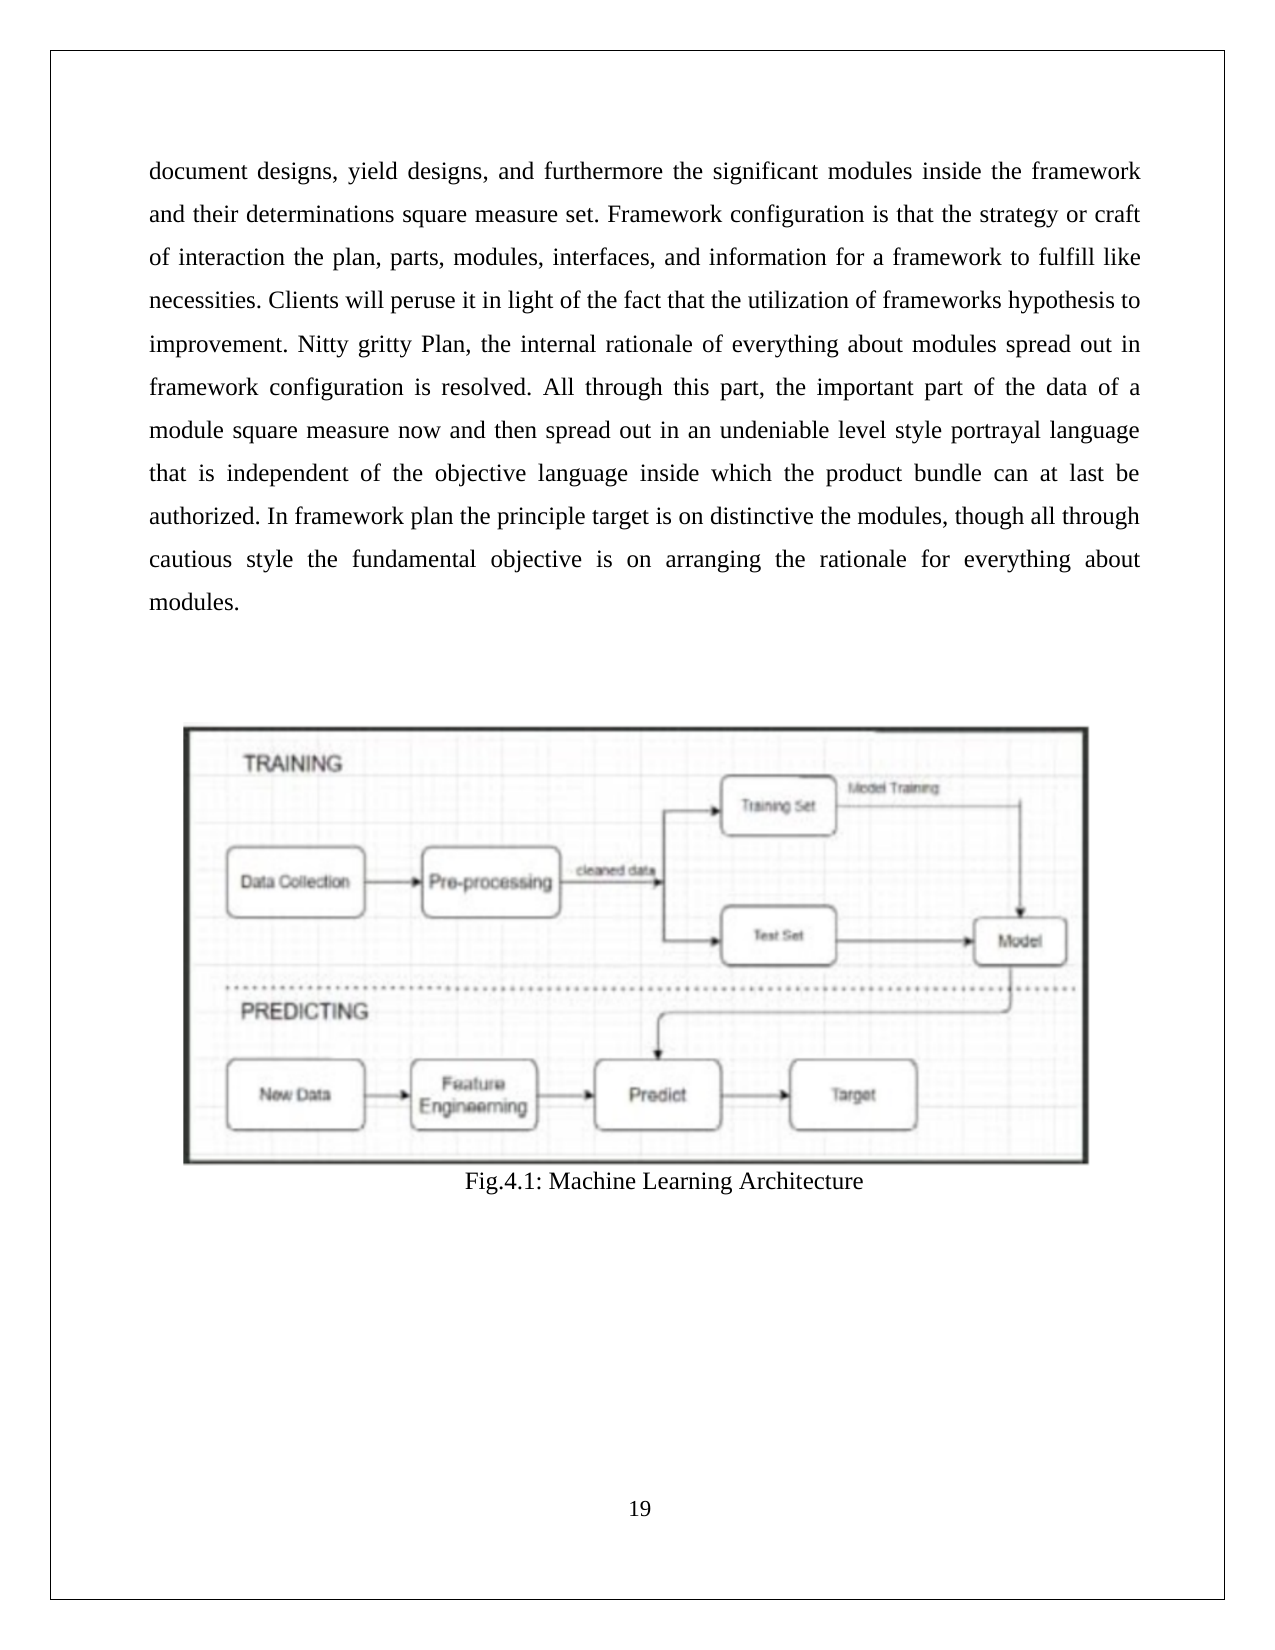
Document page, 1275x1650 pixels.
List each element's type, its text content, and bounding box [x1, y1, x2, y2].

text Fig.4.1: Machine Learning Architecture [139, 1166, 1139, 1195]
picture [183, 722, 1093, 1166]
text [149, 156, 1142, 616]
